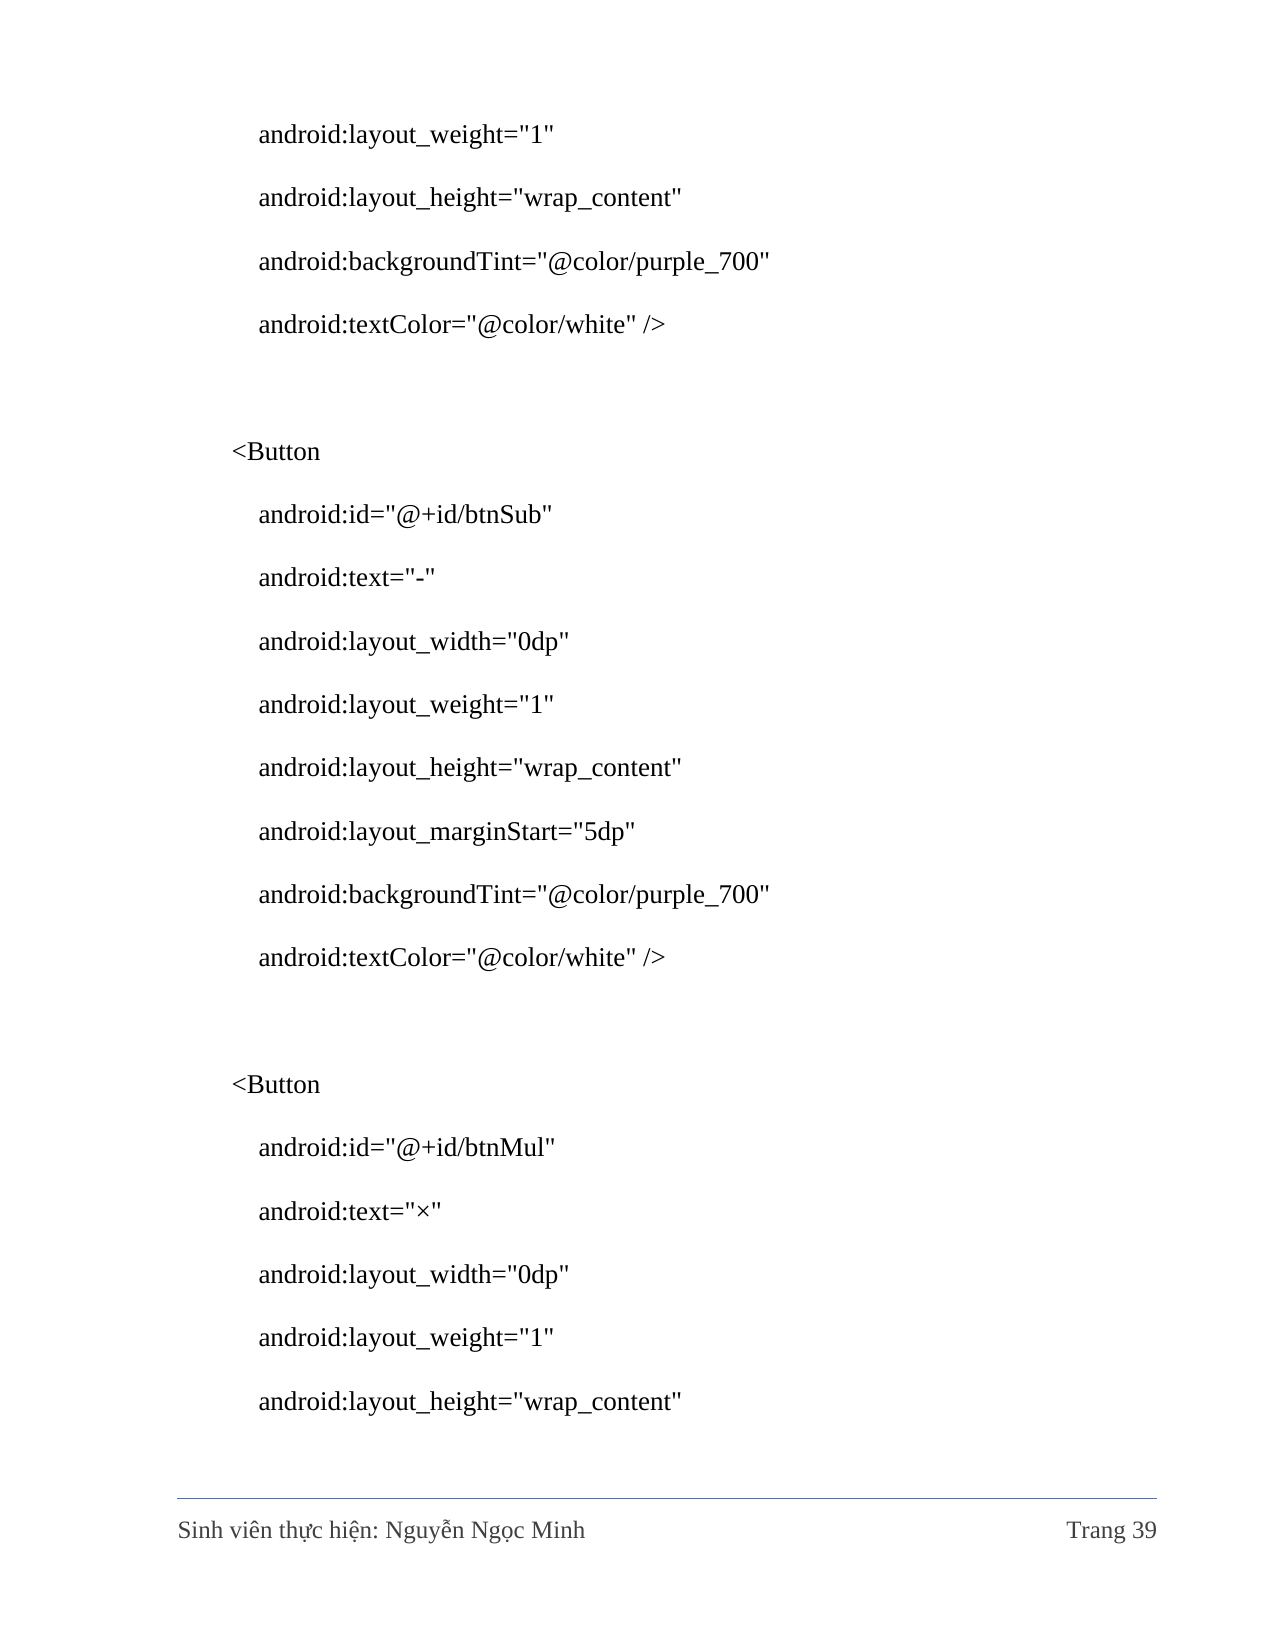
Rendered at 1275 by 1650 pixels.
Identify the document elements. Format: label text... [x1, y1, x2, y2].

text android:layout_height="wrap_content" [177, 1385, 1157, 1416]
text android:id="@+id/btnSub" [177, 498, 1157, 529]
text android:layout_height="wrap_content" [177, 181, 1157, 213]
text android:textColor="@color/white" /> [177, 941, 1157, 973]
text <Button [177, 435, 1157, 466]
text android:backgroundTint="@color/purple_700" [177, 878, 1157, 909]
text android:text="-" [177, 561, 1157, 593]
text android:layout_width="0dp" [177, 625, 1157, 656]
text android:text="×" [177, 1195, 1157, 1226]
text android:layout_weight="1" [177, 1321, 1157, 1353]
text android:layout_weight="1" [177, 118, 1157, 149]
text android:layout_weight="1" [177, 688, 1157, 719]
text android:id="@+id/btnMul" [177, 1131, 1157, 1163]
text android:layout_marginStart="5dp" [177, 815, 1157, 846]
text android:backgroundTint="@color/purple_700" [177, 245, 1157, 276]
text android:layout_height="wrap_content" [177, 751, 1157, 783]
text android:layout_width="0dp" [177, 1258, 1157, 1289]
text android:textColor="@color/white" /> [177, 308, 1157, 339]
text <Button [177, 1068, 1157, 1099]
